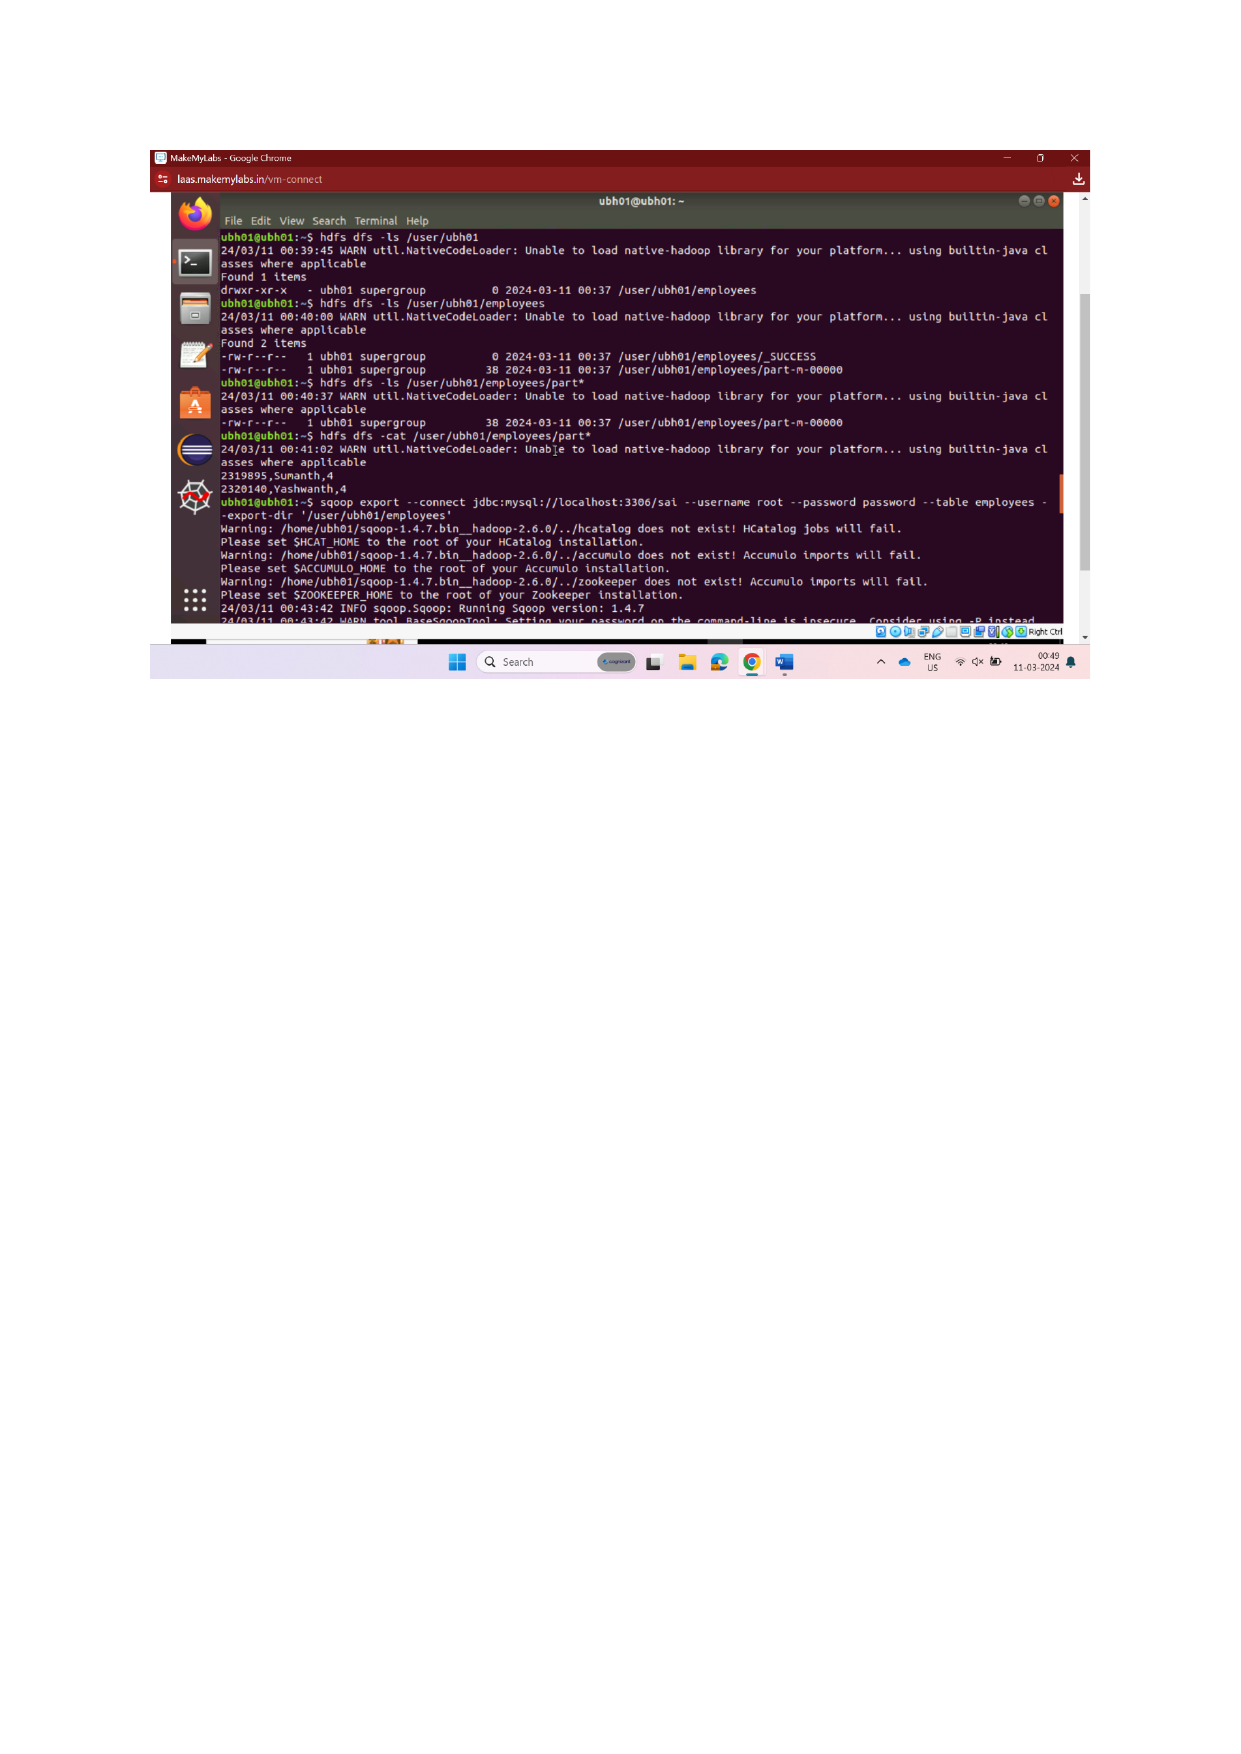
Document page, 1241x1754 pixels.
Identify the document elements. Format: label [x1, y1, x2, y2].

picture [150, 150, 1091, 679]
